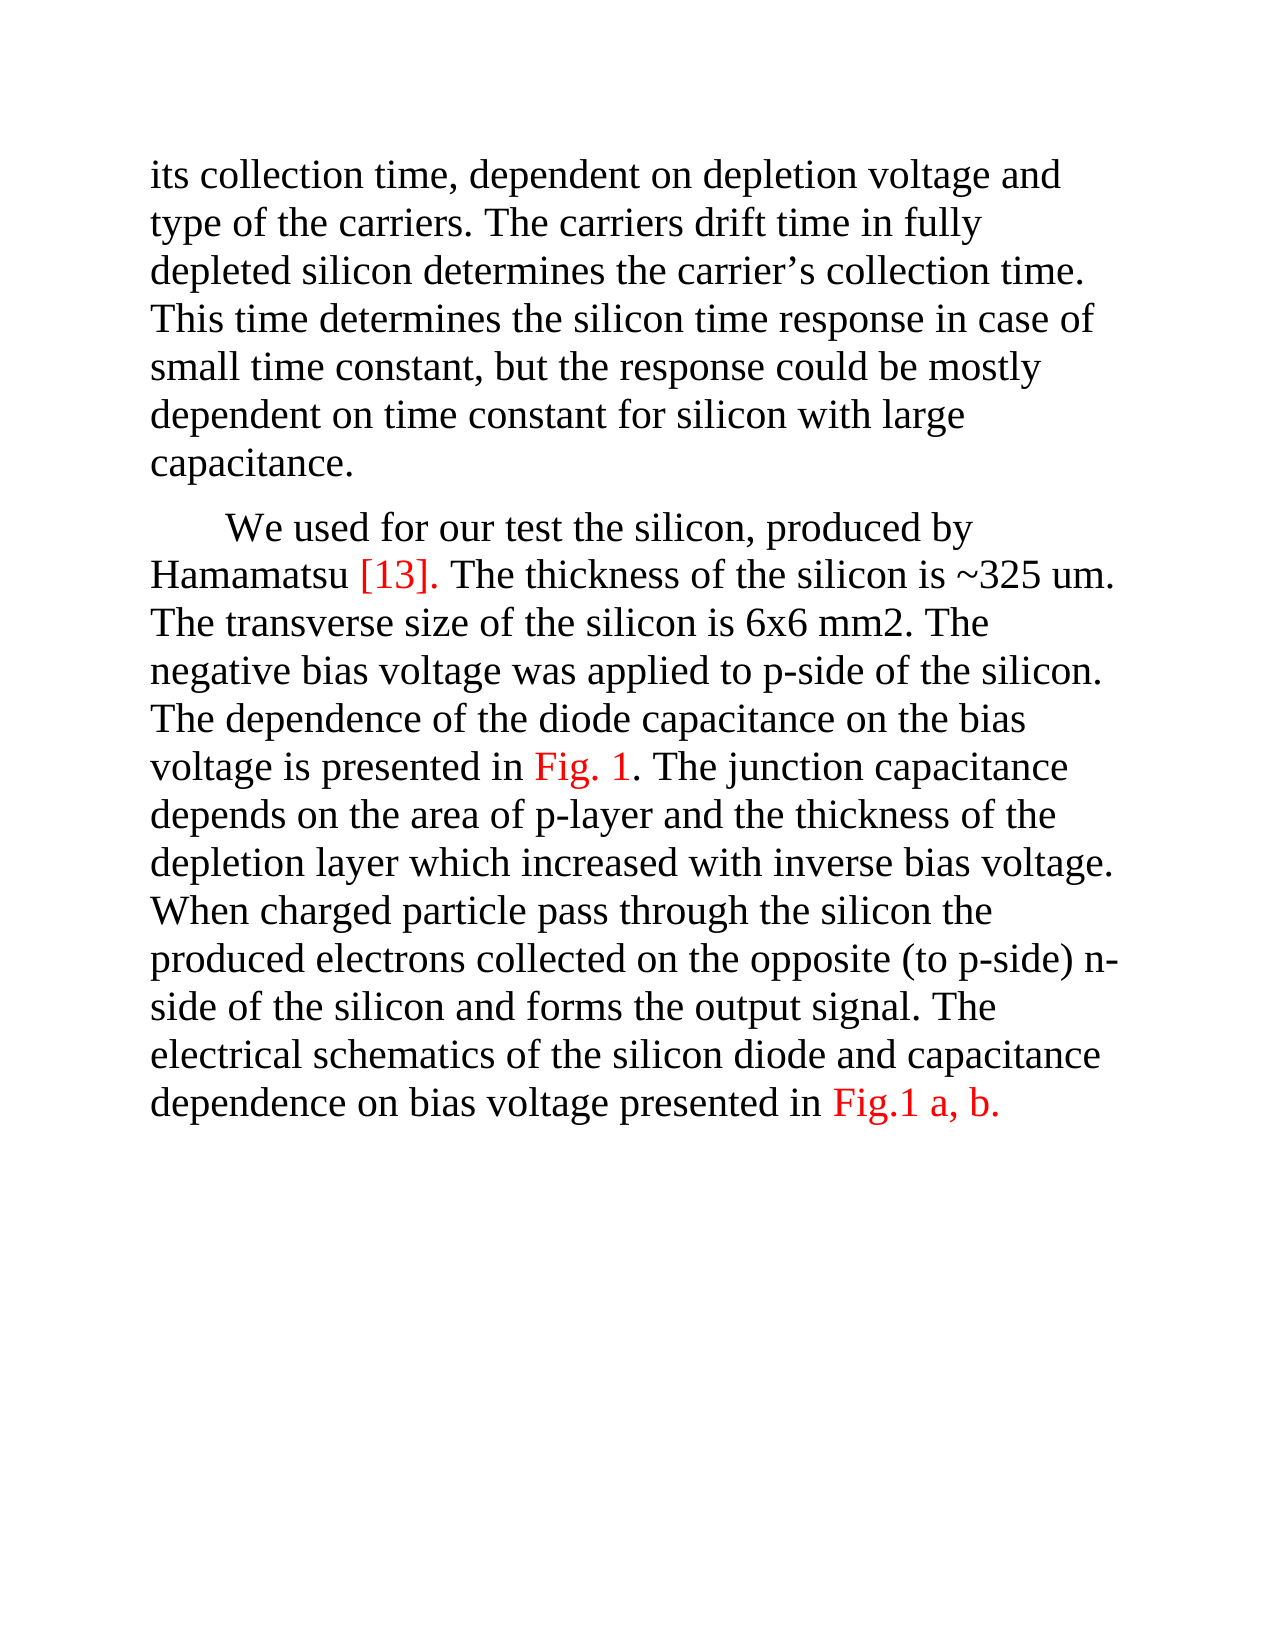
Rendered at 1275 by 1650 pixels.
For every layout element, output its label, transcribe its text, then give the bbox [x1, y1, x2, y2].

text We used for our test the silicon, produced by Hamamatsu [13]. The thickness of the silicon is ~325 um. The transverse size of the silicon is 6x6 mm2. The negative bias voltage was applied to p-side of the silicon. The dependence of the diode capacitance on the bias voltage is presented in Fig. 1. The junction capacitance depends on the area of p-layer and the thickness of the depletion layer which increased with inverse bias voltage. When charged particle pass through the silicon the produced electrons collected on the opposite (to p-side) n-side of the silicon and forms the output signal. The electrical schematics of the silicon diode and capacitance dependence on bias voltage presented in Fig.1 a, b. [150, 502, 1125, 1125]
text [150, 150, 1125, 485]
